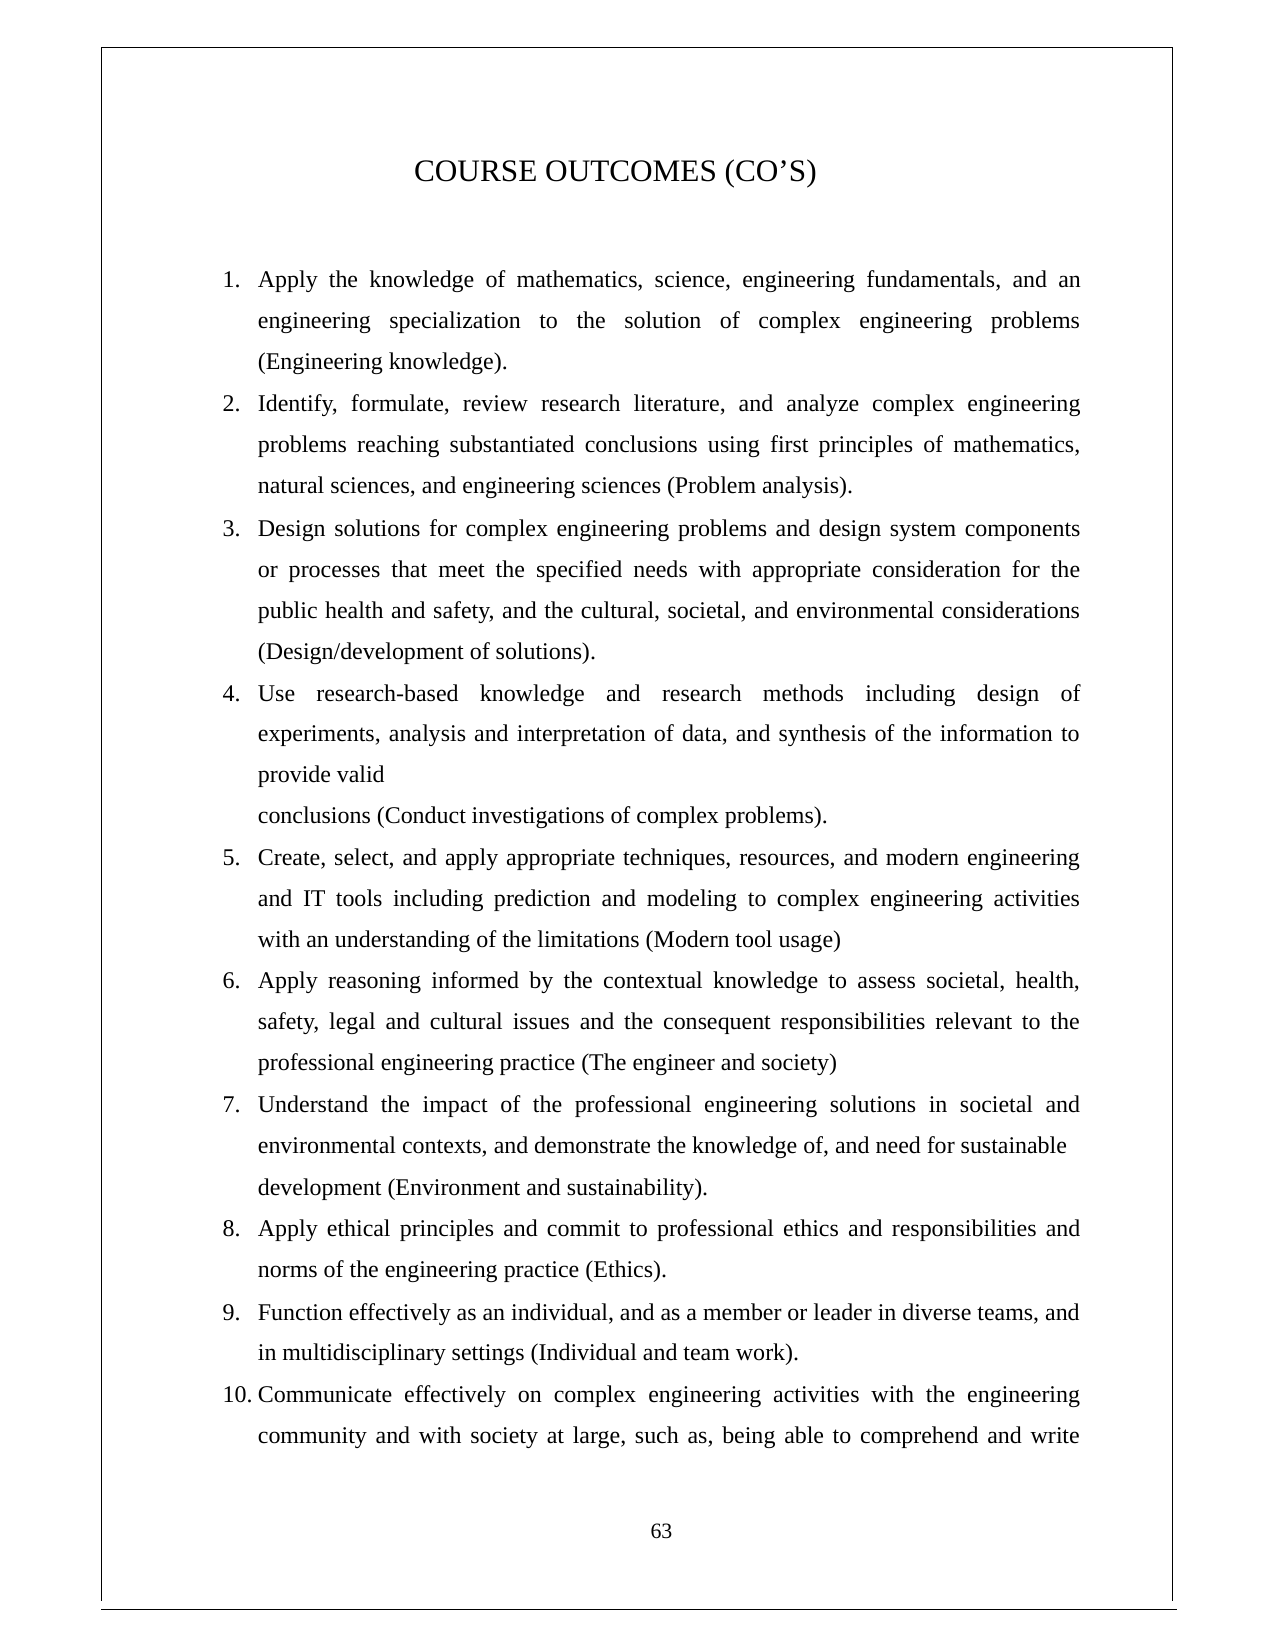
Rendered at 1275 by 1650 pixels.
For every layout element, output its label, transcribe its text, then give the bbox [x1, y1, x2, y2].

text development (Environment and sustainability). [258, 1173, 1061, 1200]
list Identify, formulate, review research literature, and analyze complex engineering problems reaching substantiated conclusions using first principles of mathematics, natural sciences, and engineering sciences (Problem analysis). [222, 389, 1082, 499]
list Apply reasoning informed by the contextual knowledge to assess societal, health, safety, legal and cultural issues and the consequent responsibilities relevant to the professional engineering practice (The engineer and society) [222, 966, 1082, 1076]
list Apply ethical principles and commit to professional ethics and responsibilities and norms of the engineering practice (Ethics). [222, 1214, 1082, 1283]
list Function effectively as an individual, and as a member or leader in diverse teams, and in multidisciplinary settings (Individual and team work). [222, 1298, 1082, 1366]
text conclusions (Conduct investigations of complex problems). [258, 801, 1061, 829]
subtitle COURSE OUTCOMES (CO’S) [414, 152, 1082, 188]
list Understand the impact of the professional engineering solutions in societal and environmental contexts, and demonstrate the knowledge of, and need for sustainable [222, 1090, 1082, 1159]
list Use research-based knowledge and research methods including design of experiments, analysis and interpretation of data, and synthesis of the information to provide valid [222, 679, 1082, 787]
list Create, select, and apply appropriate techniques, resources, and modern engineering and IT tools including prediction and modeling to complex engineering activities with an understanding of the limitations (Modern tool usage) [222, 842, 1082, 952]
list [222, 1380, 1082, 1449]
list Apply the knowledge of mathematics, science, engineering fundamentals, and an engineering specialization to the solution of complex engineering problems (Engineering knowledge). [222, 265, 1082, 375]
list Design solutions for complex engineering problems and design system components or processes that meet the specified needs with appropriate consideration for the public health and safety, and the cultural, societal, and environmental considerations (Design/development of solutions). [222, 514, 1082, 664]
